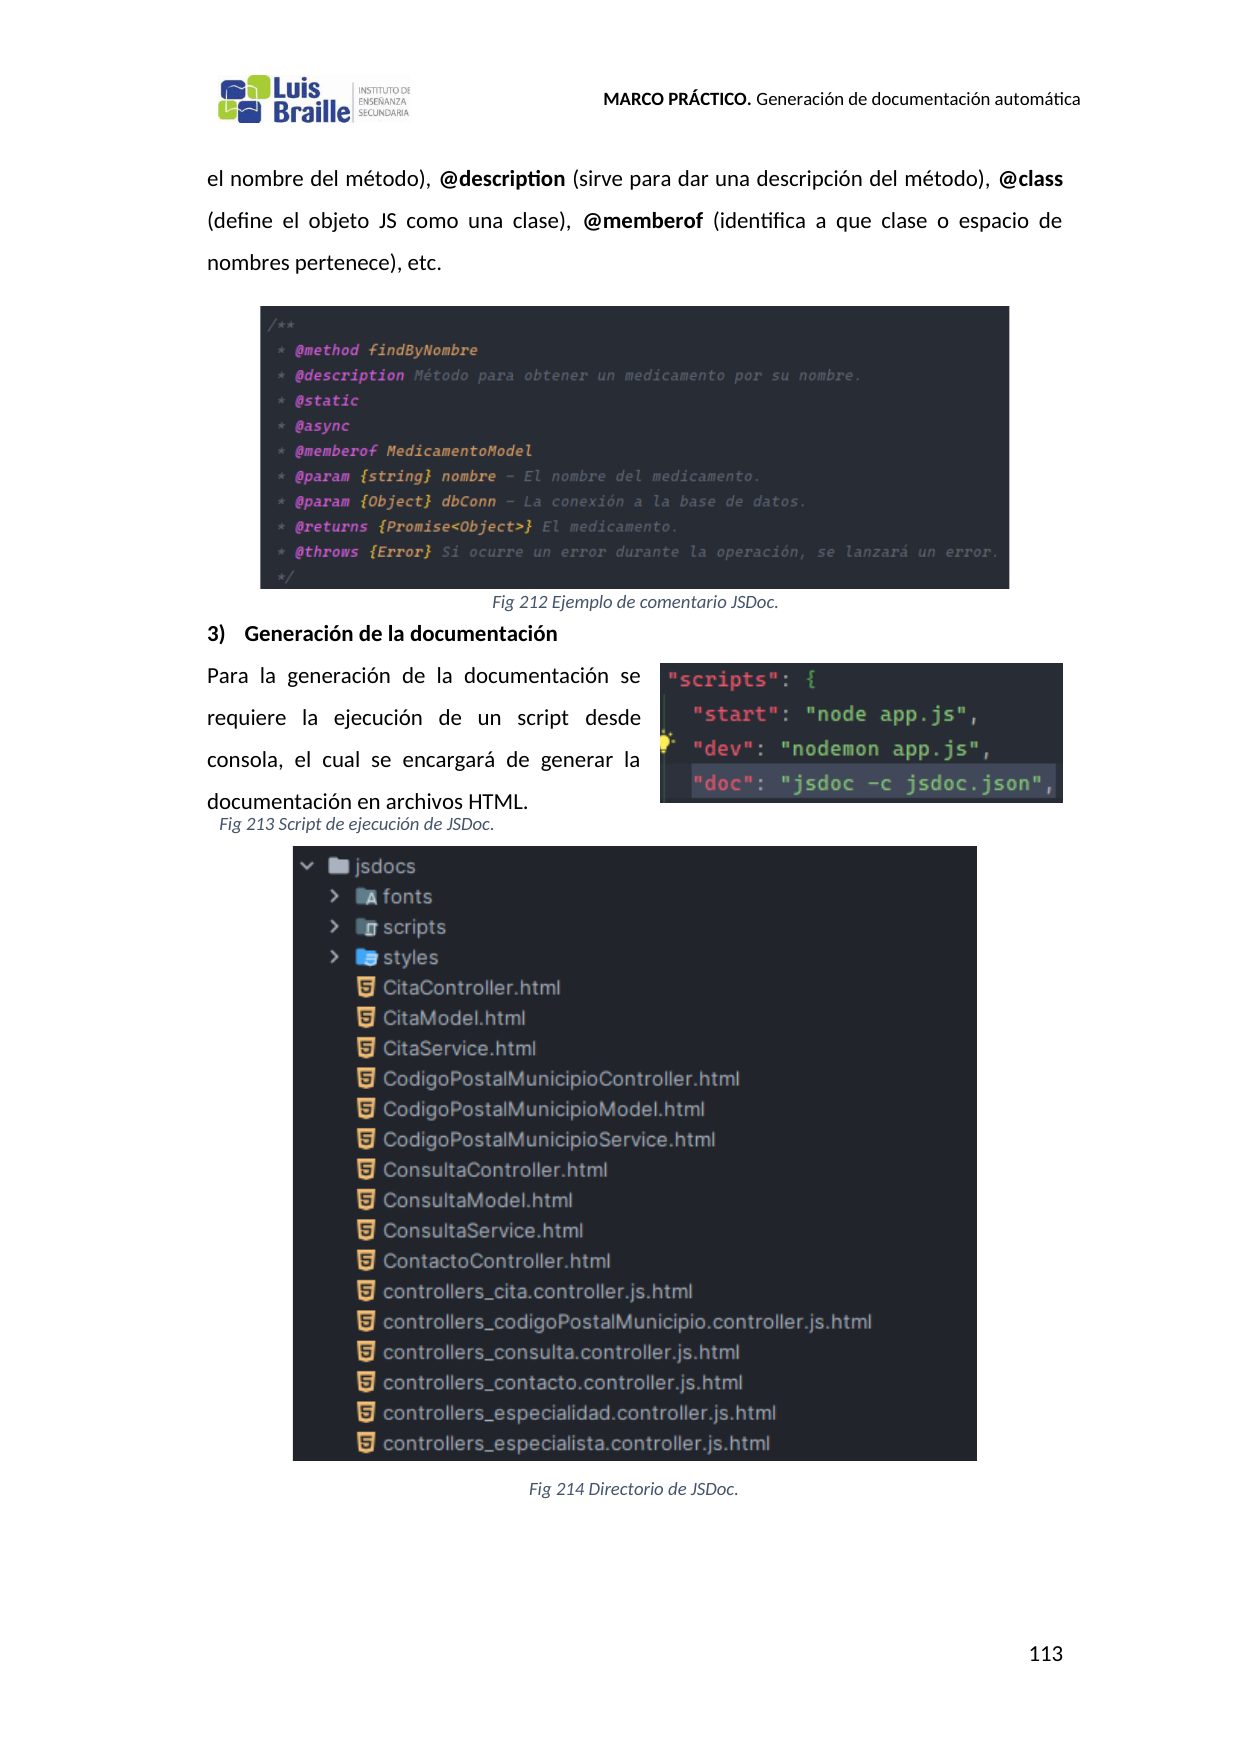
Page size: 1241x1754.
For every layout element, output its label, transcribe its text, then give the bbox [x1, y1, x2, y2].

picture [292, 846, 977, 1461]
list Generación de la documentación [207, 619, 1063, 648]
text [207, 164, 1063, 276]
text Fig 212 Directorio de JSDoc. [207, 1477, 1063, 1500]
picture [660, 663, 1063, 803]
picture [260, 306, 1010, 589]
